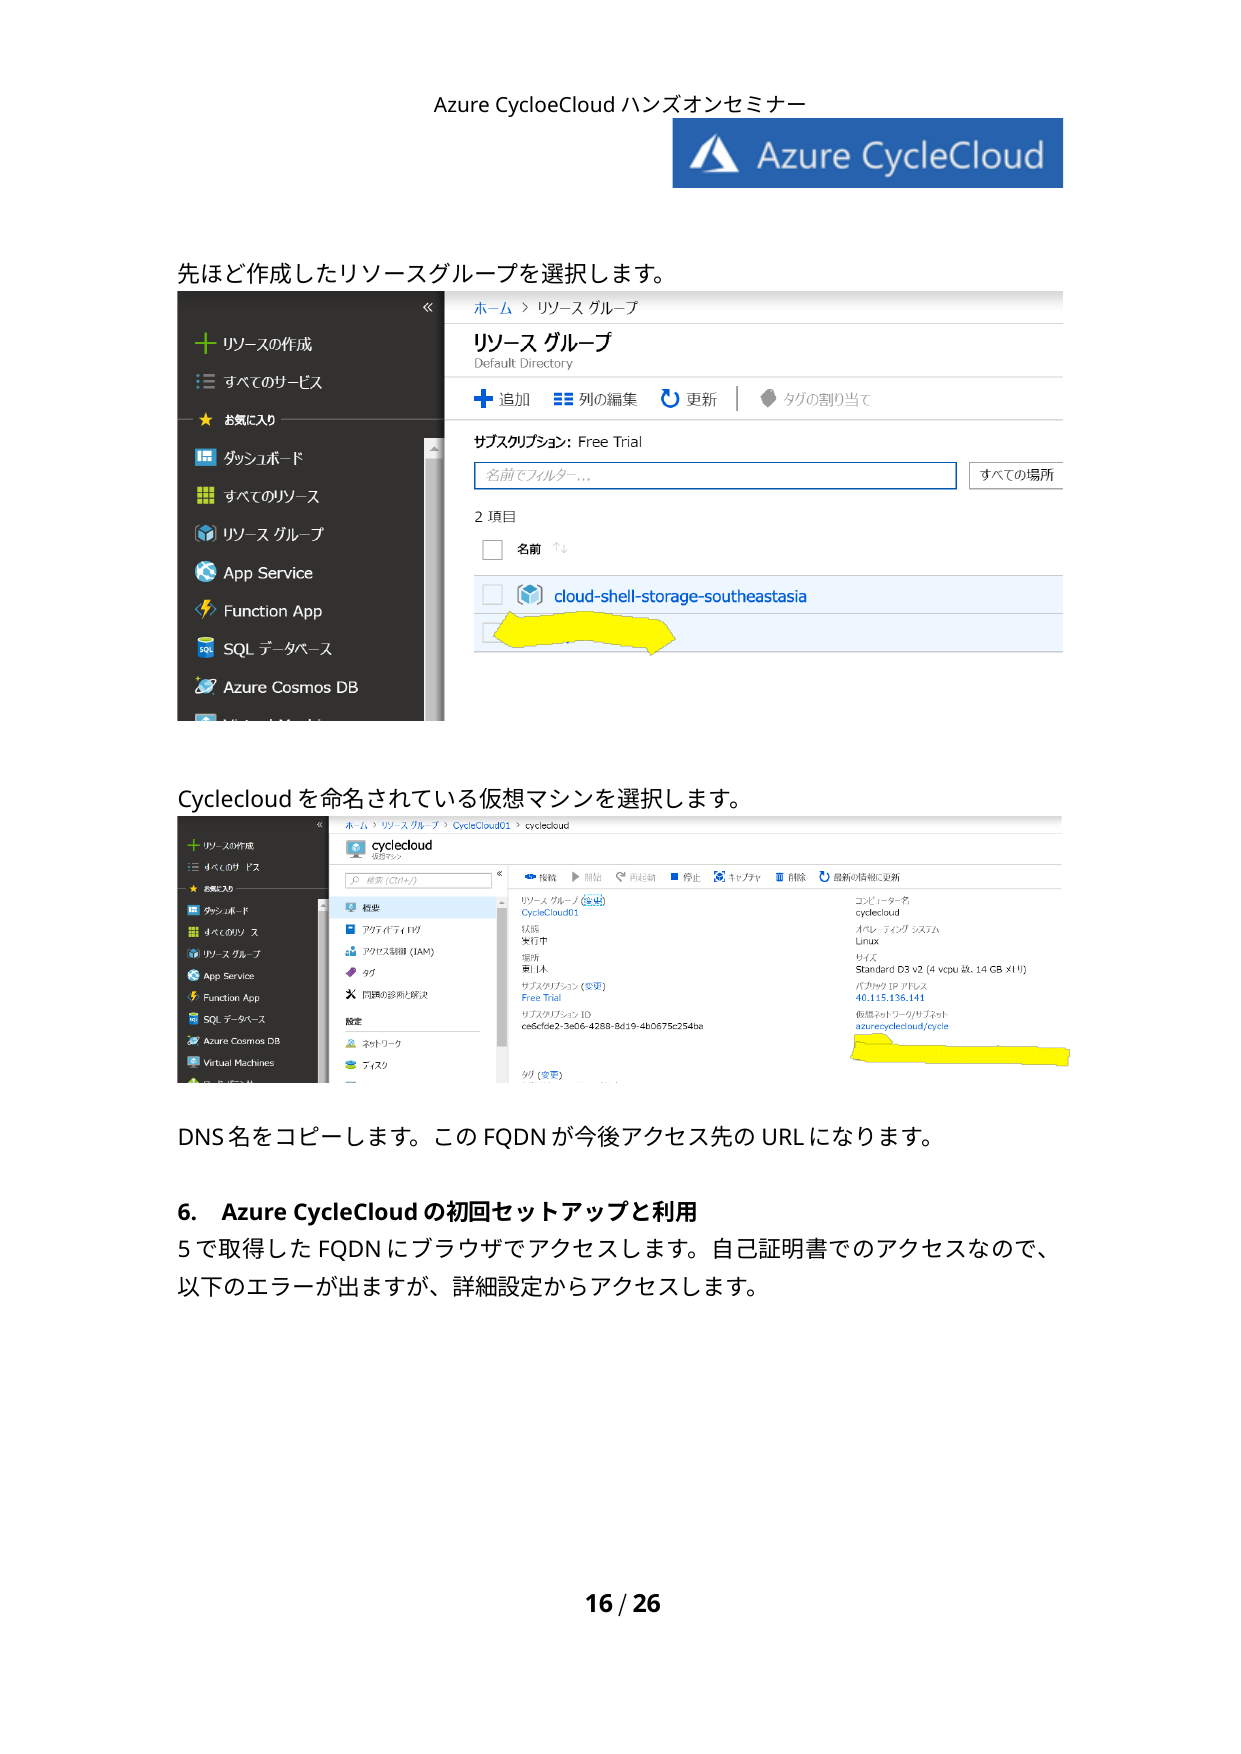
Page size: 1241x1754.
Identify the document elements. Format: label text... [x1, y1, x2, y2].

picture [177, 291, 1063, 721]
picture [672, 118, 1064, 188]
text 先ほど作成したリソースグループを選択します。 [177, 254, 1063, 291]
subtitle Azure CycleCloudの初回セットアップと利用 [177, 1192, 1063, 1229]
text DNS名をコピーします。このFQDNが今後アクセス先のURLになります。 [177, 1117, 1063, 1154]
text 5で取得したFQDNにブラウザでアクセスします。自己証明書でのアクセスなので、以下のエラーが出ますが、詳細設定からアクセスします。 [177, 1229, 1063, 1304]
picture [177, 816, 1074, 1083]
text Cyclecloudを命名されている仮想マシンを選択します。 [177, 779, 1063, 817]
